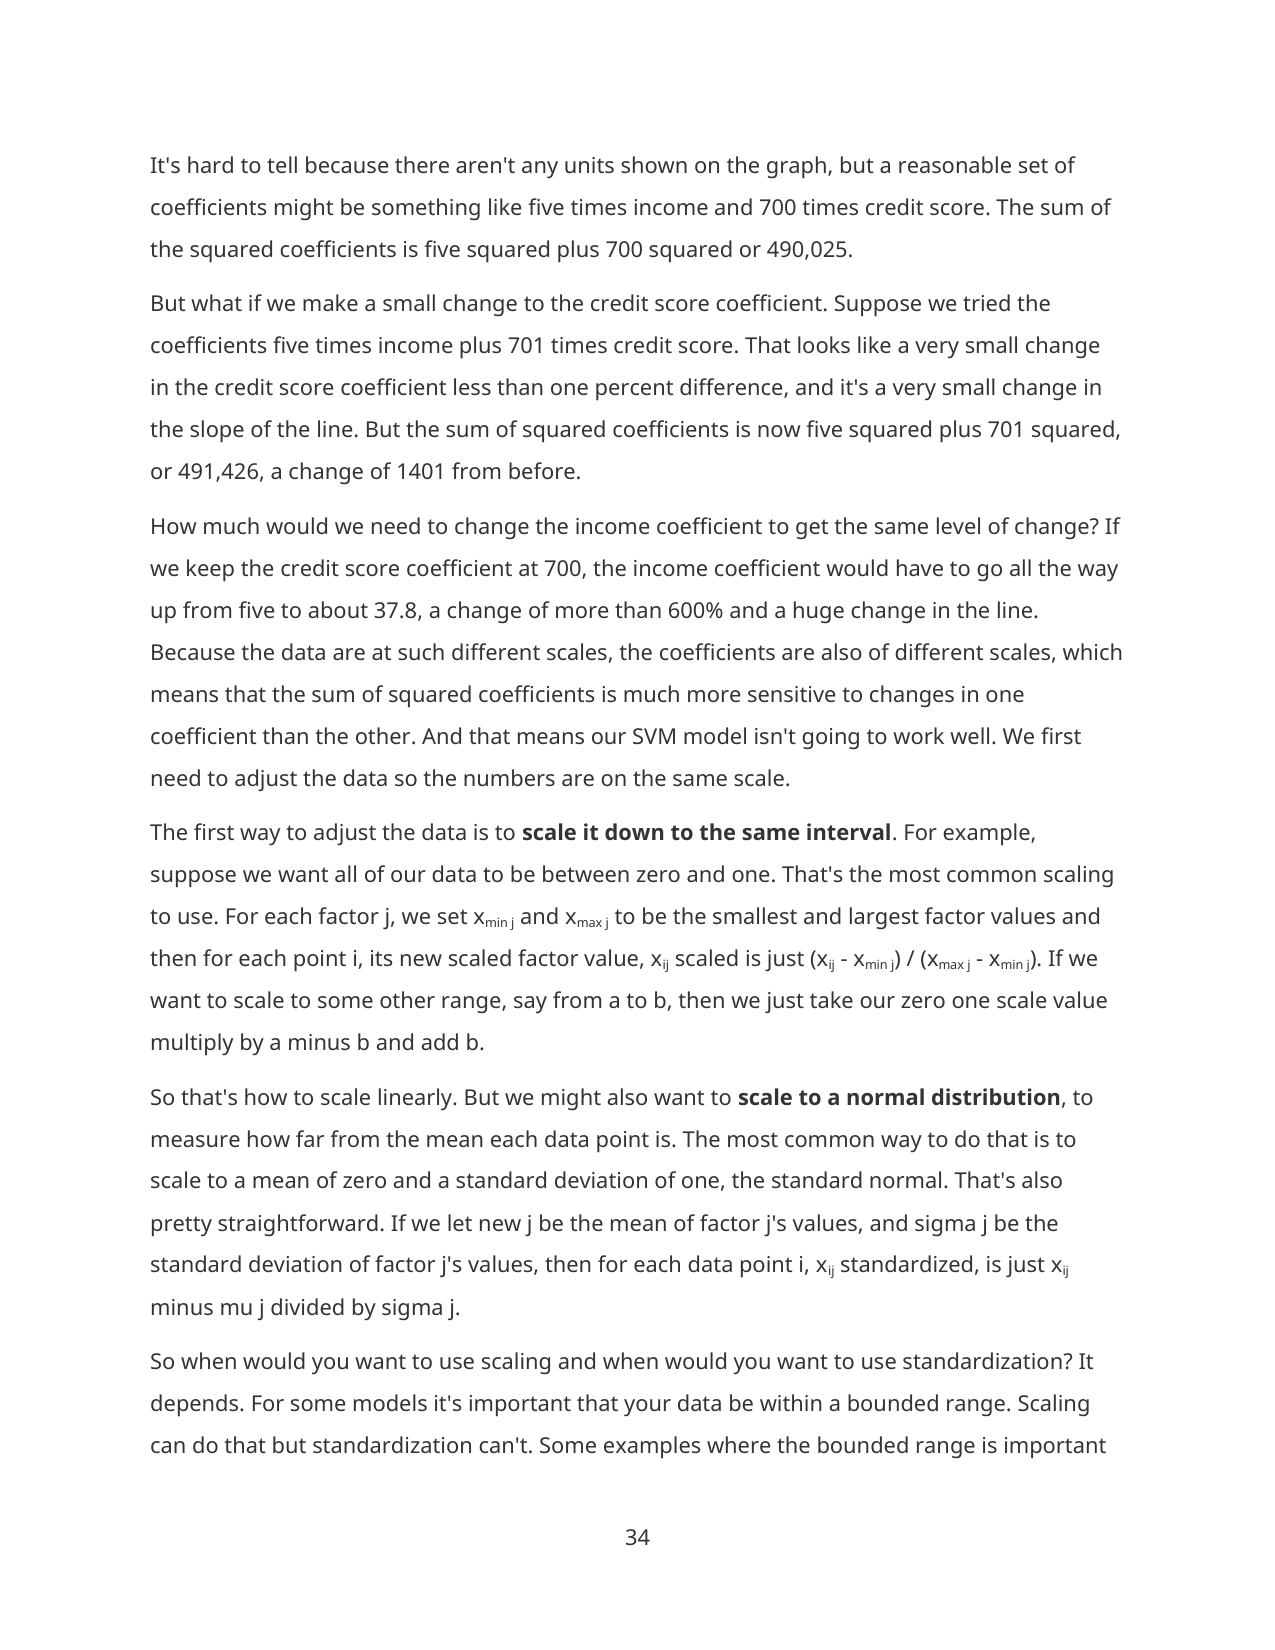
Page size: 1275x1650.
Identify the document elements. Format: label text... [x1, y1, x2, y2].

text How much would we need to change the income coefficient to get the same level of change? If we keep the credit score coefficient at 700, the income coefficient would have to go all the way up from five to about 37.8, a change of more than 600% and a huge change in the line. Because the data are at such different scales, the coefficients are also of different scales, which means that the sum of squared coefficients is much more sensitive to changes in one coefficient than the other. And that means our SVM model isn't going to work well. We first need to adjust the data so the numbers are on the same scale. [150, 511, 1125, 792]
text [150, 1346, 1125, 1460]
text So that's how to scale linearly. But we might also want to scale to a normal distribution, to measure how far from the mean each data point is. The most common way to do that is to scale to a mean of zero and a standard deviation of one, the standard normal. That's also pretty straightforward. If we let new j be the mean of factor j's values, and sigma j be the standard deviation of factor j's values, then for each data point i, xij standardized, is just xij minus mu j divided by sigma j. [150, 1082, 1125, 1321]
text The first way to adjust the data is to scale it down to the same interval. For example, suppose we want all of our data to be between zero and one. That's the most common scaling to use. For each factor j, we set xmin j and xmax j to be the smallest and largest factor values and then for each point i, its new scaled factor value, xij scaled is just (xij - xmin j) / (xmax j - xmin j). If we want to scale to some other range, say from a to b, then we just take our zero one scale value multiply by a minus b and add b. [150, 817, 1125, 1057]
text But what if we make a small change to the credit score coefficient. Suppose we tried the coefficients five times income plus 701 times credit score. That looks like a very small change in the credit score coefficient less than one percent difference, and it's a very small change in the slope of the line. But the sum of squared coefficients is now five squared plus 701 squared, or 491,426, a change of 1401 from before. [150, 288, 1125, 486]
text It's hard to tell because there aren't any units shown on the graph, but a reasonable set of coefficients might be something like five times income and 700 times credit score. The sum of the squared coefficients is five squared plus 700 squared or 490,025. [150, 150, 1125, 264]
